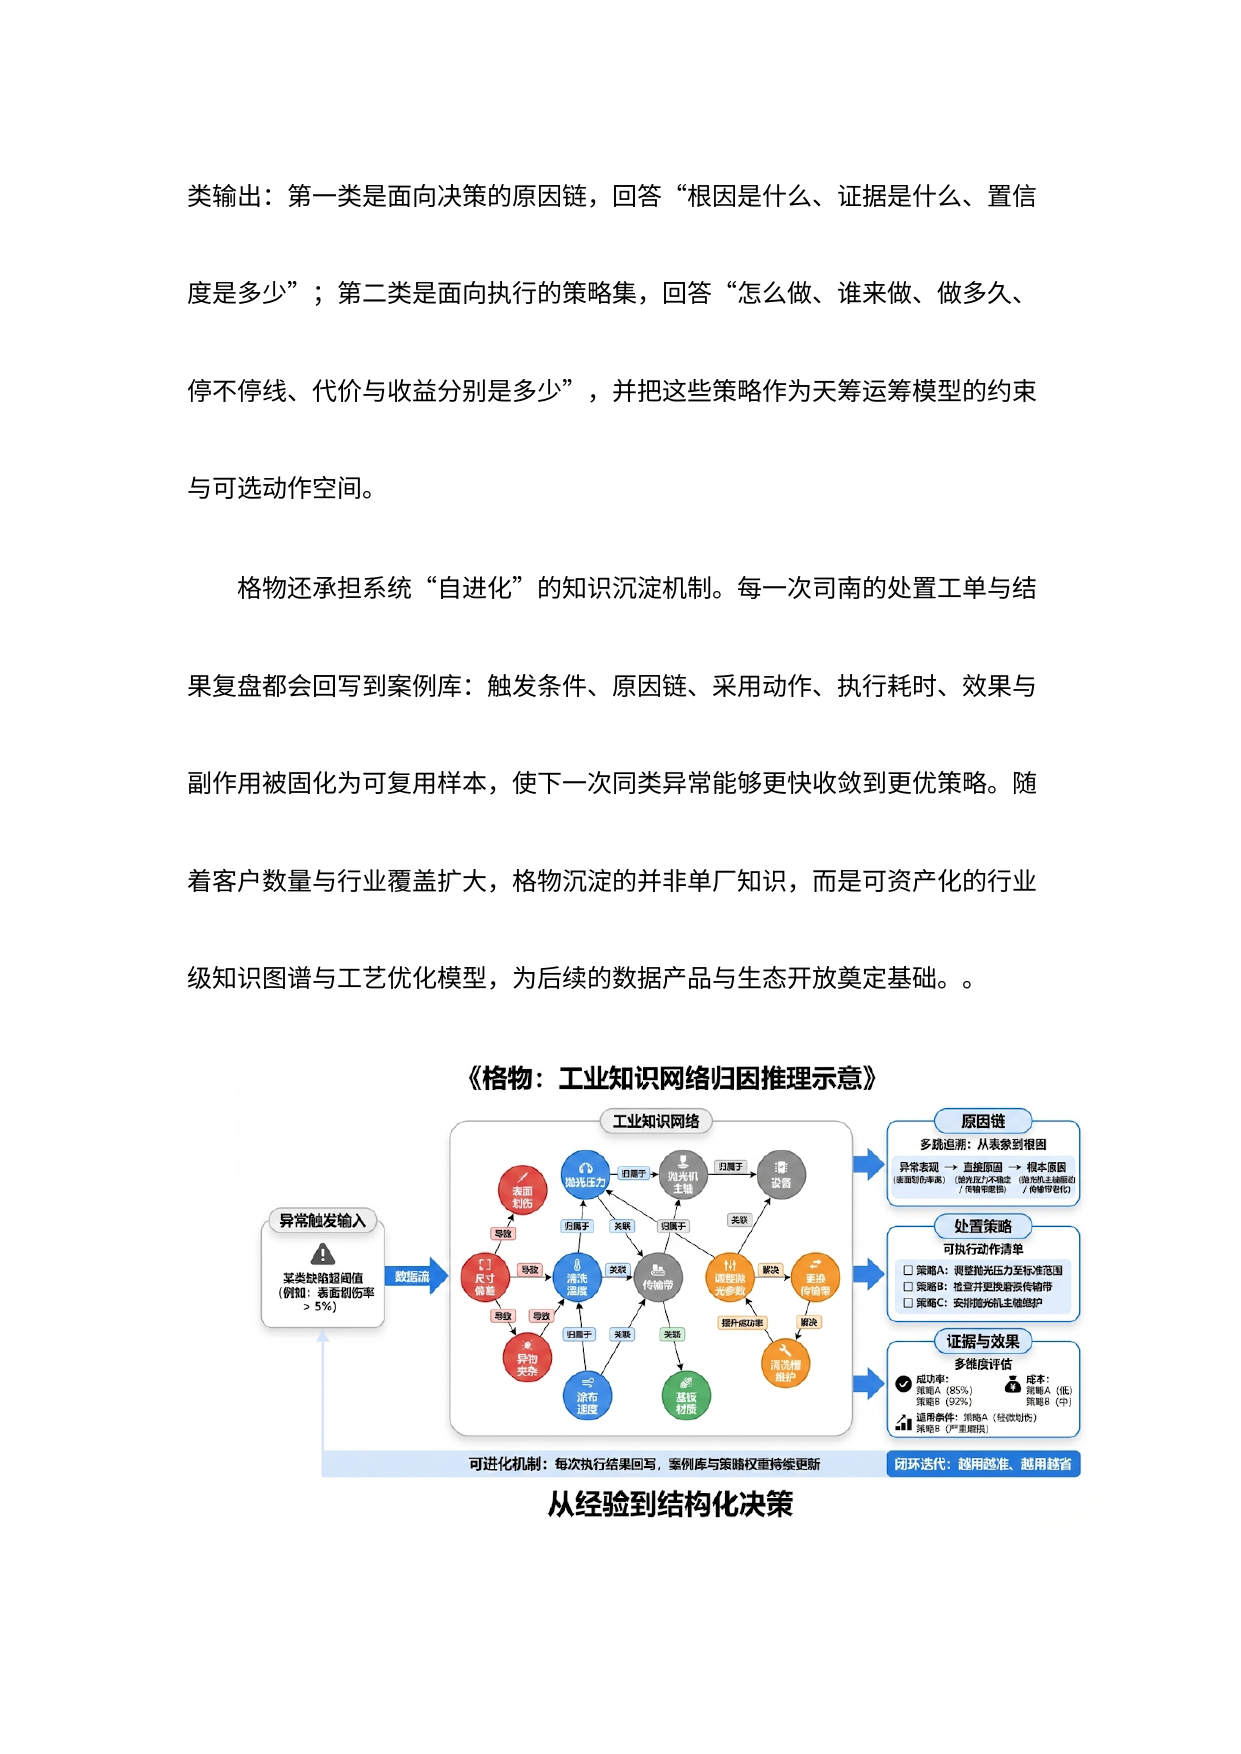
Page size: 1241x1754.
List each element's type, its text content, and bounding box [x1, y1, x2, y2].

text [187, 162, 1053, 519]
text 格物还承担系统“自进化”的知识沉淀机制。每一次司南的处置工单与结果复盘都会回写到案例库：触发条件、原因链、采用动作、执行耗时、效果与副作用被固化为可复用样本，使下一次同类异常能够更快收敛到更优策略。随着客户数量与行业覆盖扩大，格物沉淀的并非单厂知识，而是可资产化的行业级知识图谱与工艺优化模型，为后续的数据产品与生态开放奠定基础。。 [187, 554, 1053, 1009]
picture [237, 1046, 1103, 1530]
